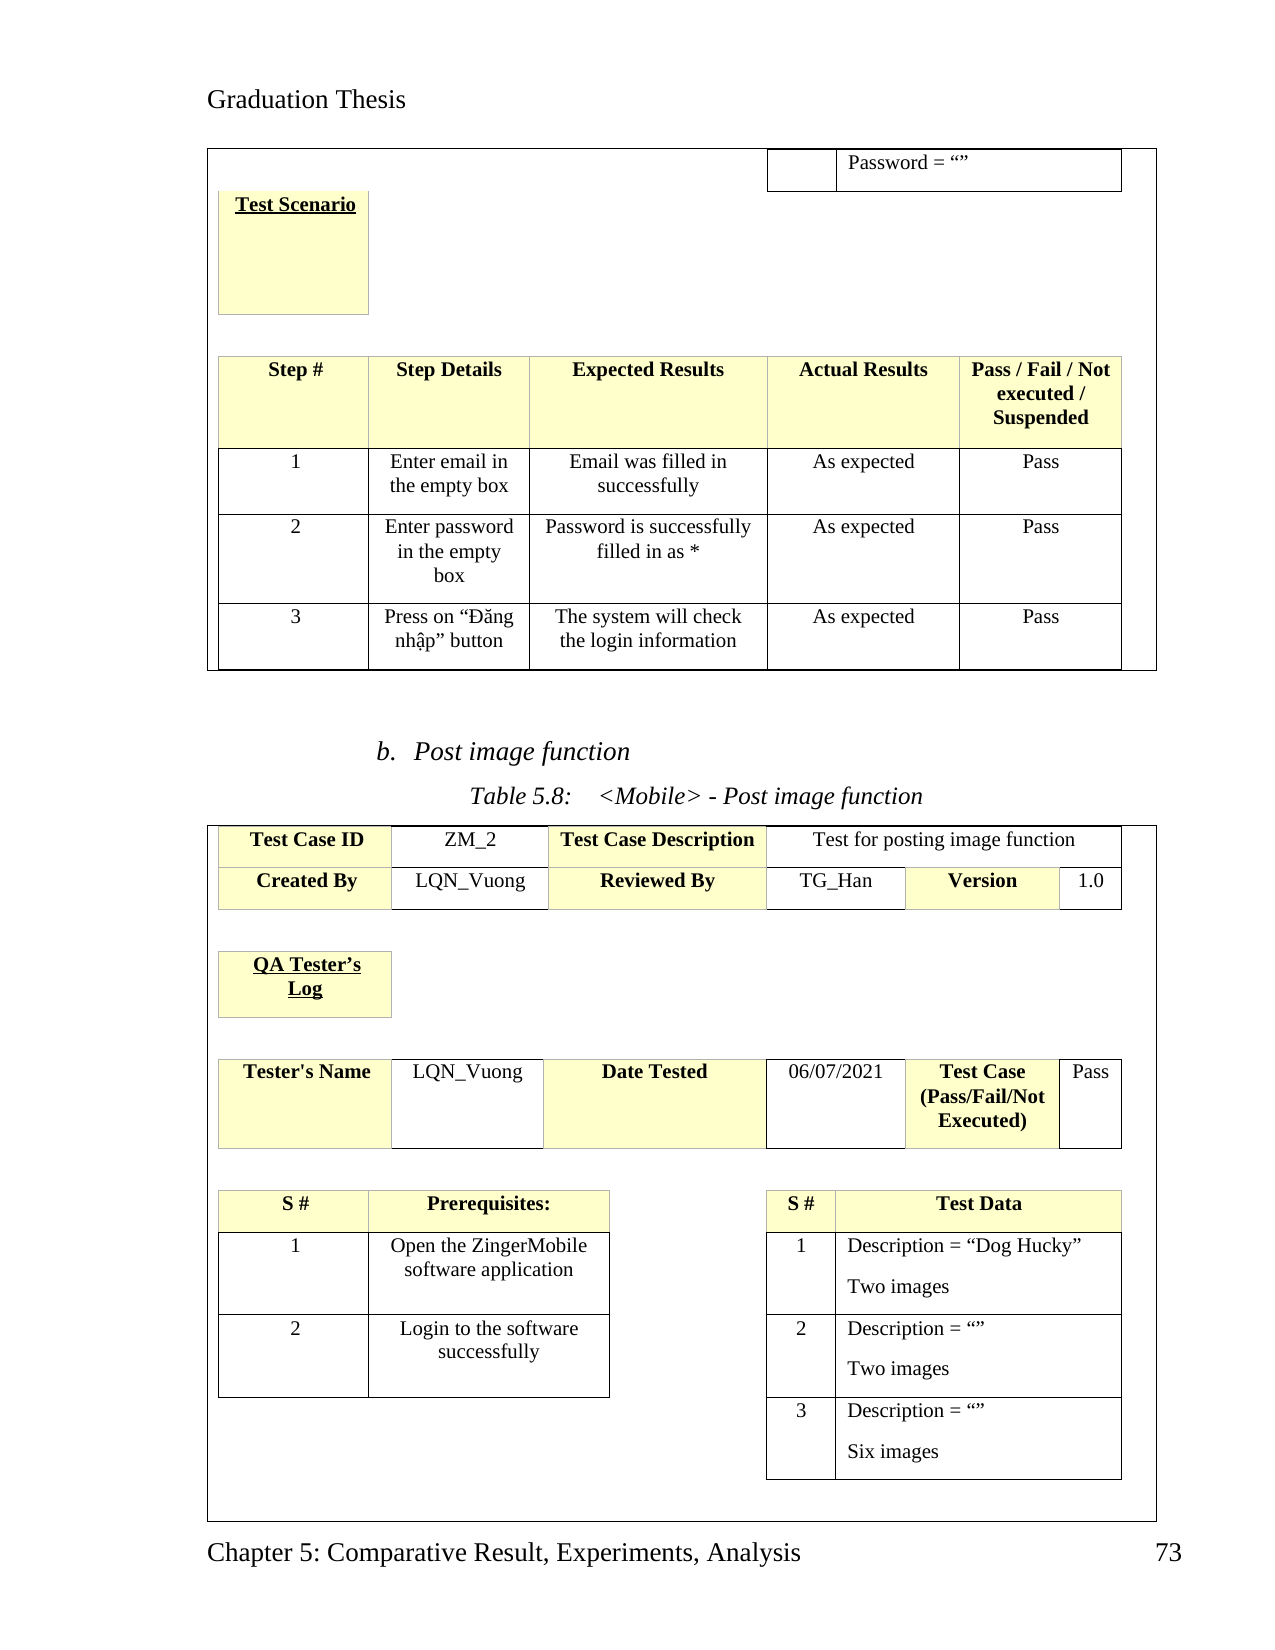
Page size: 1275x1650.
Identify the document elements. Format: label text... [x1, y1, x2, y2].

table_header [208, 826, 1156, 1521]
text <Mobile> - Post image function [289, 781, 1157, 810]
table_header [208, 149, 1156, 670]
subtitle Post image function [376, 735, 1157, 766]
